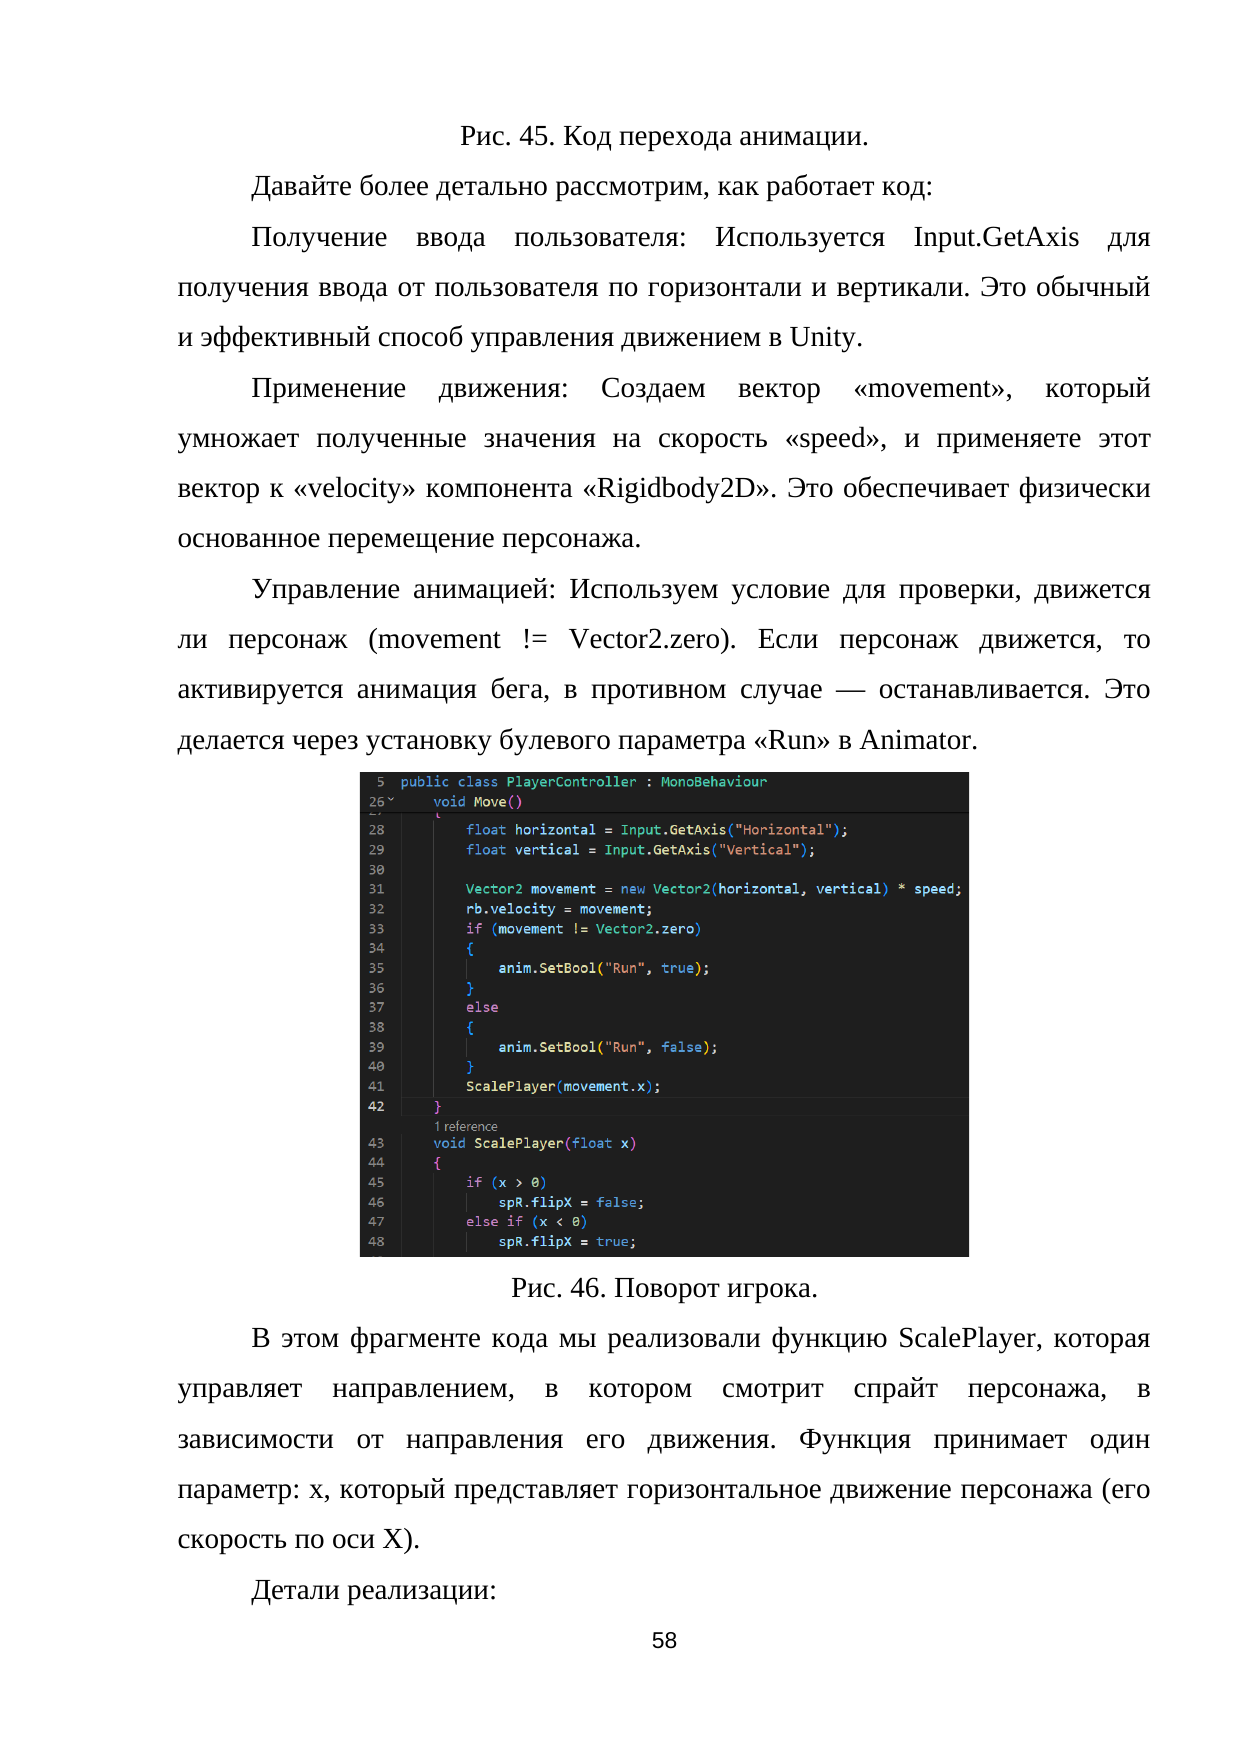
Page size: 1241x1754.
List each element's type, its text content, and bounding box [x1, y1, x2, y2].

text Применение движения: Создаем вектор «movement», который умножает полученные значения на скорость «speed», и применяете этот вектор к «velocity» компонента «Rigidbody2D». Это обеспечивает физически основанное перемещение персонажа. [177, 370, 1152, 554]
text Рис. 46. Поворот игрока. [177, 1270, 1152, 1303]
picture [359, 772, 970, 1257]
text Детали реализации: [177, 1572, 1152, 1605]
text В этом фрагменте кода мы реализовали функцию ScalePlayer, которая управляет направлением, в котором смотрит спрайт персонажа, в зависимости от направления его движения. Функция принимает один параметр: x, который представляет горизонтальное движение персонажа (его скорость по оси X). [177, 1320, 1152, 1555]
text Давайте более детально рассмотрим, как работает код: [177, 168, 1152, 202]
text Получение ввода пользователя: Используется Input.GetAxis для получения ввода от пользователя по горизонтали и вертикали. Это обычный и эффективный способ управления движением в Unity. [177, 219, 1152, 353]
text Управление анимацией: Используем условие для проверки, движется ли персонаж (movement != Vector2.zero). Если персонаж движется, то активируется анимация бега, в противном случае — останавливается. Это делается через установку булевого параметра «Run» в Animator. [177, 571, 1152, 755]
text Рис. 45. Код перехода анимации. [177, 118, 1152, 152]
